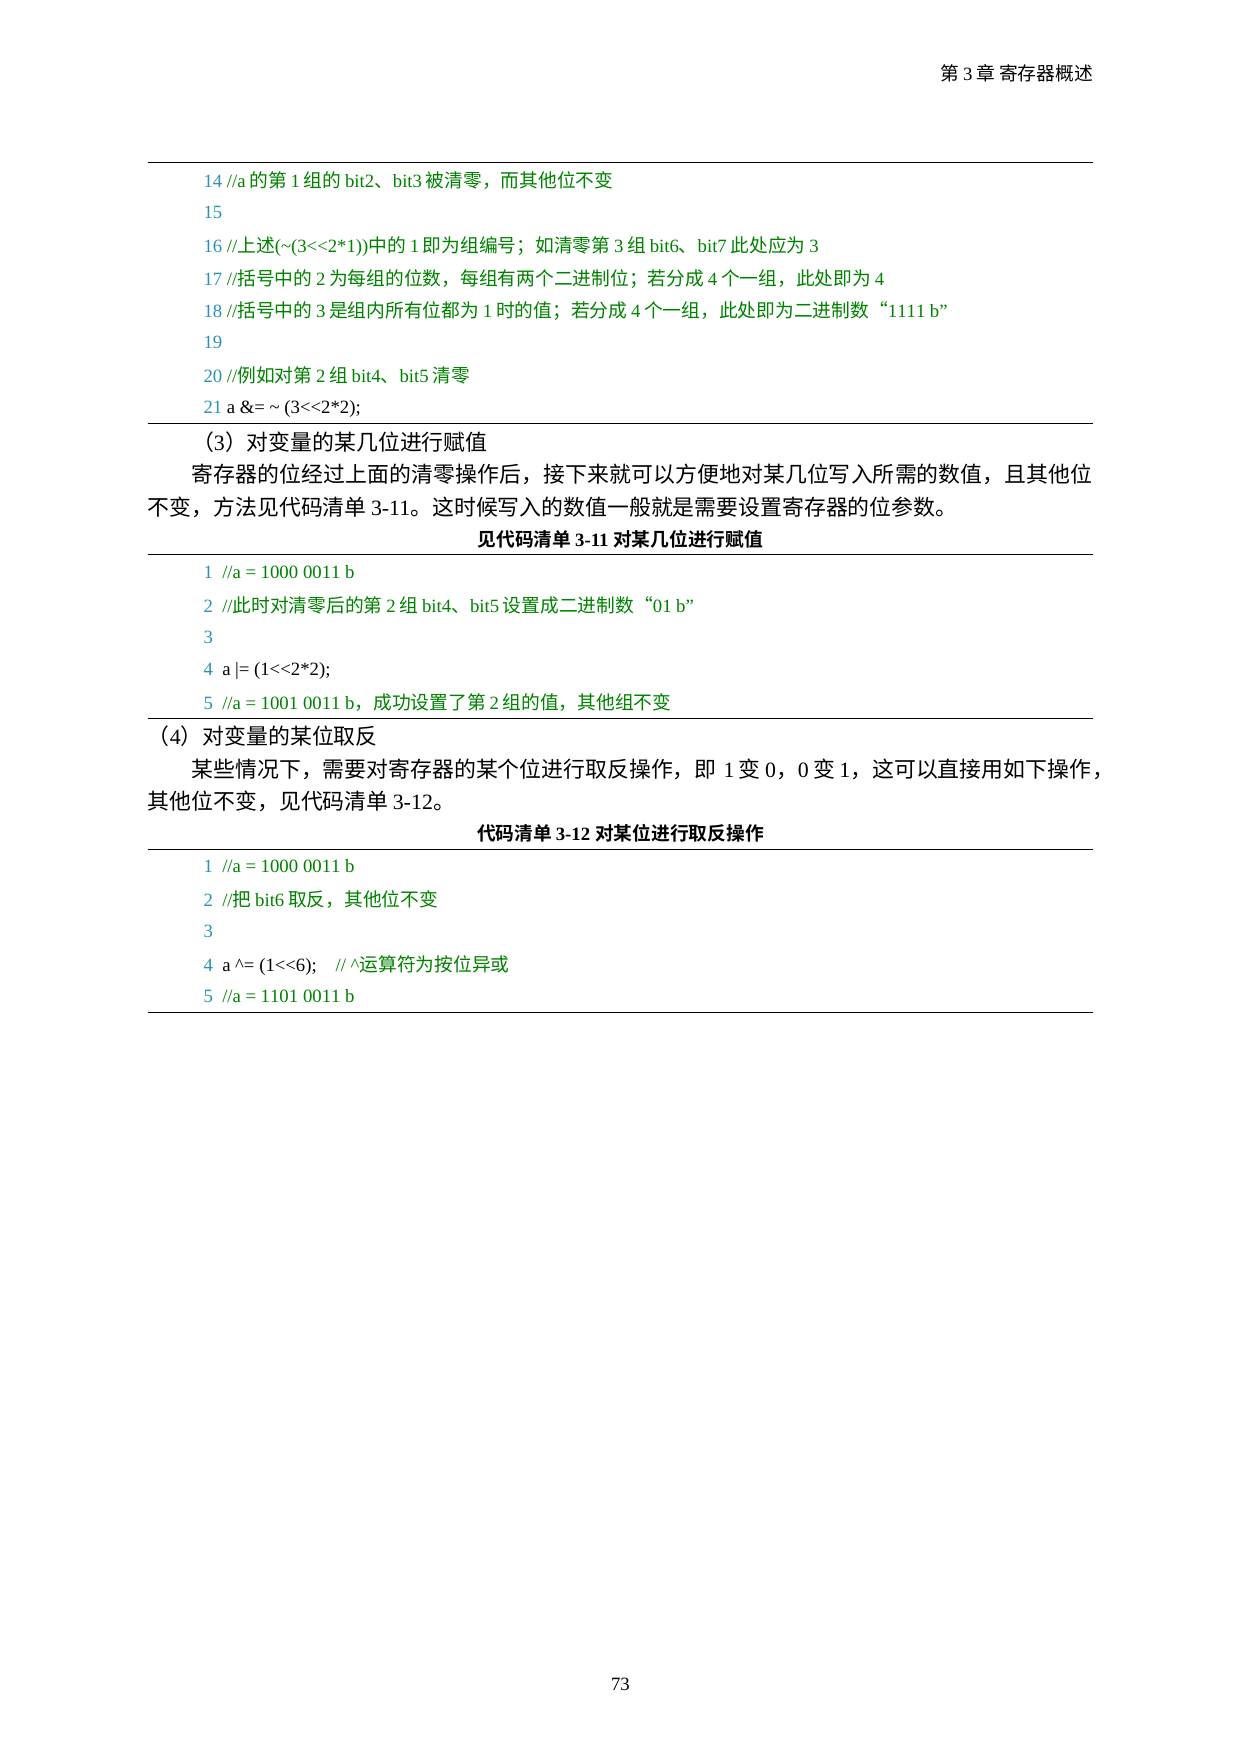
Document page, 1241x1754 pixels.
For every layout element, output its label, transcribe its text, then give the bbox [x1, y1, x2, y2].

table_header 见代码清单3-11 对某几位进行赋值 [148, 522, 1092, 554]
text 某些情况下，需要对寄存器的某个位进行取反操作，即1变0，0变1，这可以直接用如下操作，其他位不变，见代码清单3-12。 [148, 751, 1092, 816]
table_cell 1 //a = 1000 0011 b 2 //此时对清零后的第2组bit4、bit5设置成二进制数“01 b” 3 4 a |= (1<<2*2); 5 //a = 1001 0011 b，成功设置了第2组的值，其他组不变 [148, 555, 1092, 718]
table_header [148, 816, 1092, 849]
list 对变量的某几位进行赋值 [148, 424, 1092, 457]
list 对变量的某位取反 [148, 719, 1092, 751]
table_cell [148, 163, 1092, 423]
text 寄存器的位经过上面的清零操作后，接下来就可以方便地对某几位写入所需的数值，且其他位不变，方法见代码清单3-11。这时候写入的数值一般就是需要设置寄存器的位参数。 [148, 457, 1092, 522]
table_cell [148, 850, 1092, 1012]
